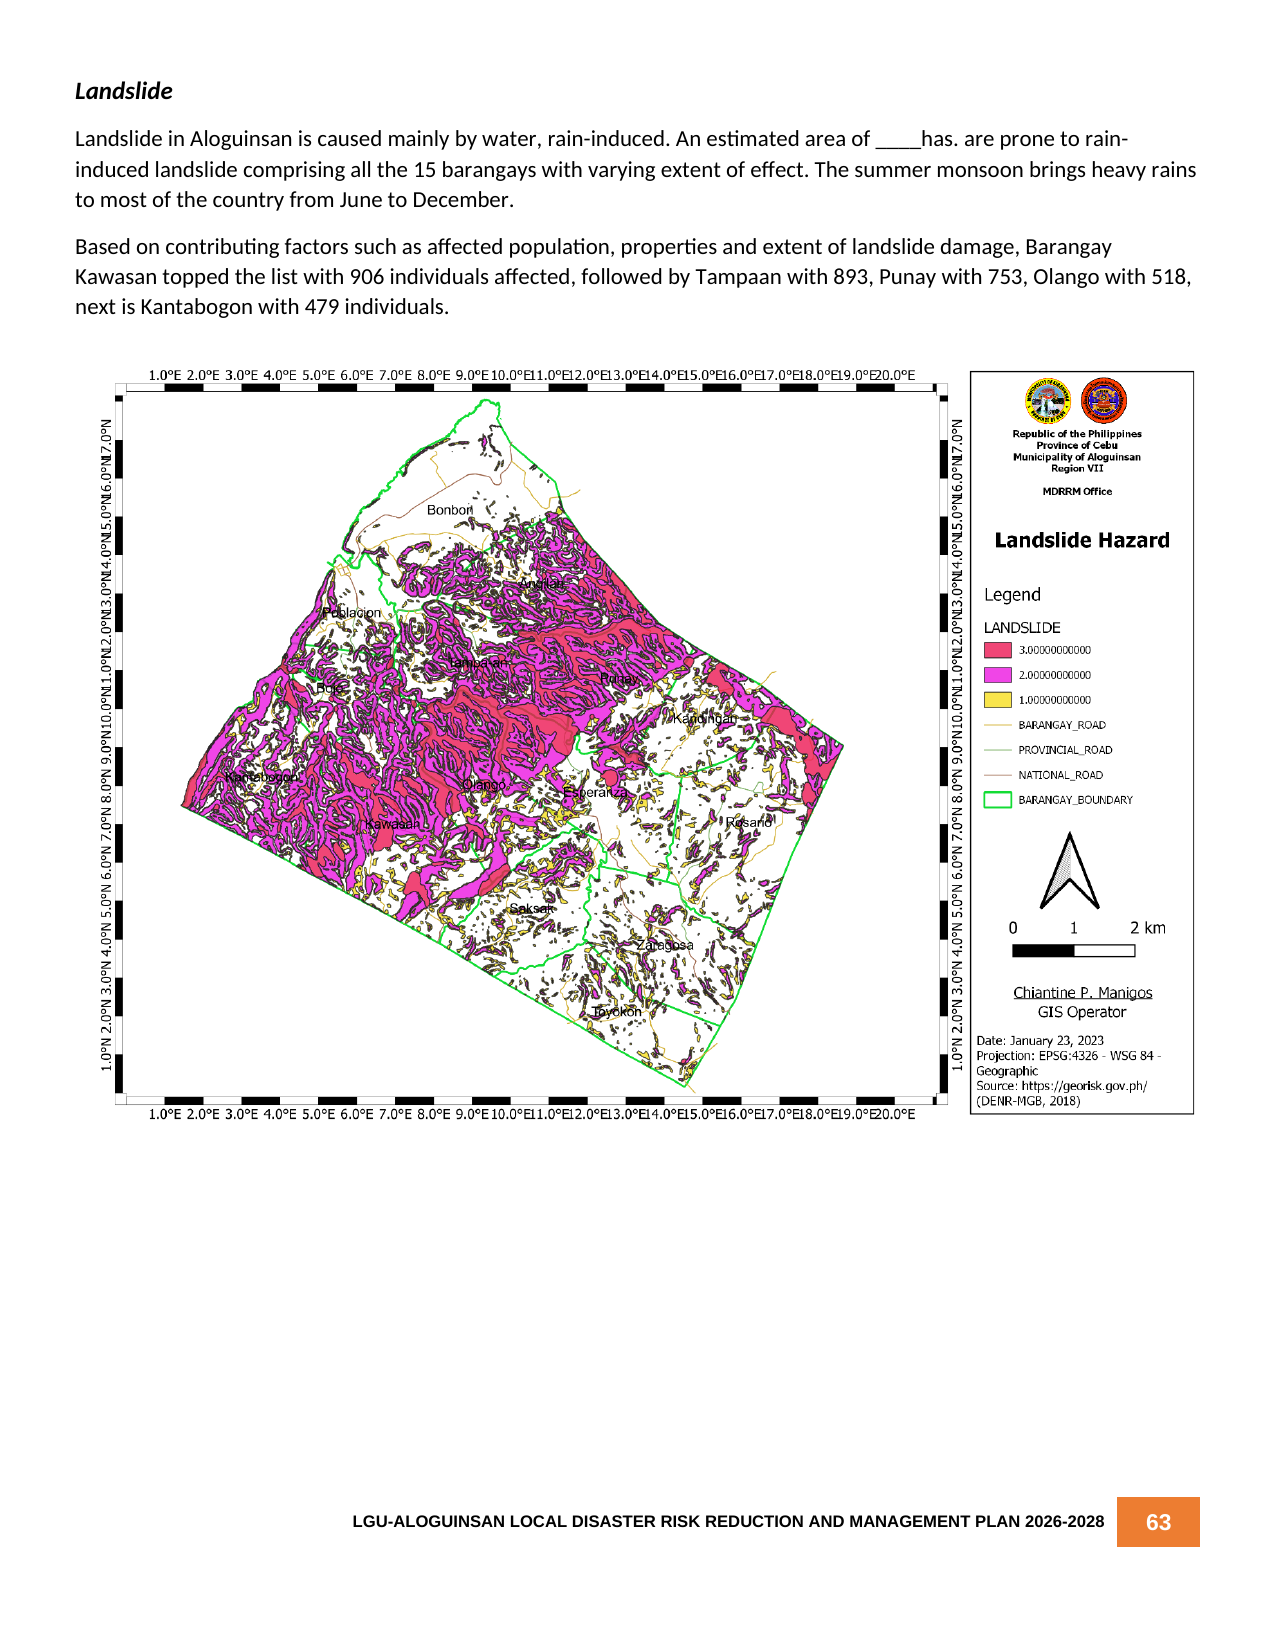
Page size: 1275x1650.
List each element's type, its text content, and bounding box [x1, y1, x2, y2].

text Landslide in Aloguinsan is caused mainly by water, rain-induced. An estimated area of ____has. are prone to rain-induced landslide comprising all the 15 barangays with varying extent of effect. The summer monsoon brings heavy rains to most of the country from June to December. [75, 124, 1200, 213]
picture [75, 339, 1216, 1146]
text Landslide [75, 75, 1200, 106]
text Based on contributing factors such as affected population, properties and extent of landslide damage, Barangay Kawasan topped the list with 906 individuals affected, followed by Tampaan with 893, Punay with 753, Olango with 518, next is Kantabogon with 479 individuals. [75, 232, 1200, 320]
